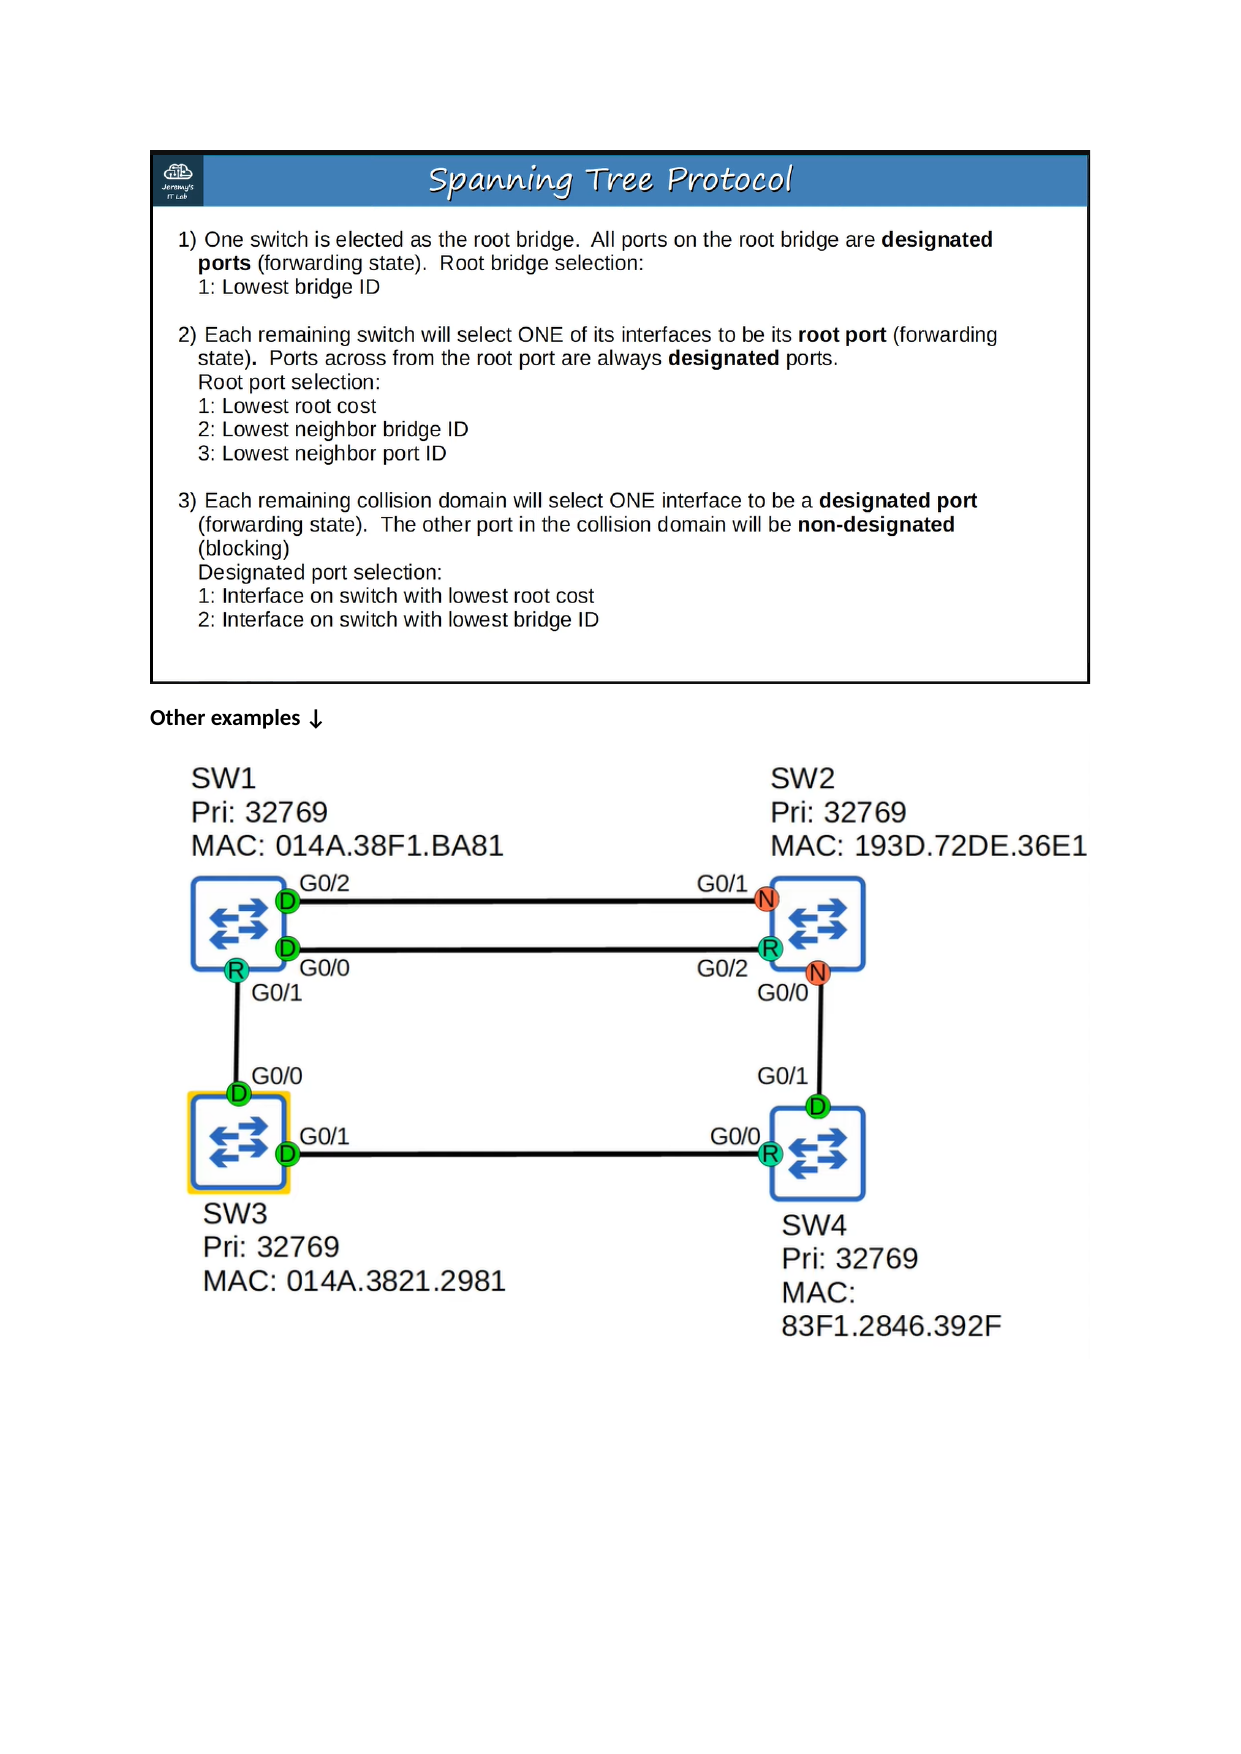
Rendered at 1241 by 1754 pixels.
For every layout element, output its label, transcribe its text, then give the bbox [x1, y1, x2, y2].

picture [150, 733, 1091, 1390]
picture [150, 150, 1091, 684]
text Other examples ↓ [150, 703, 1090, 733]
